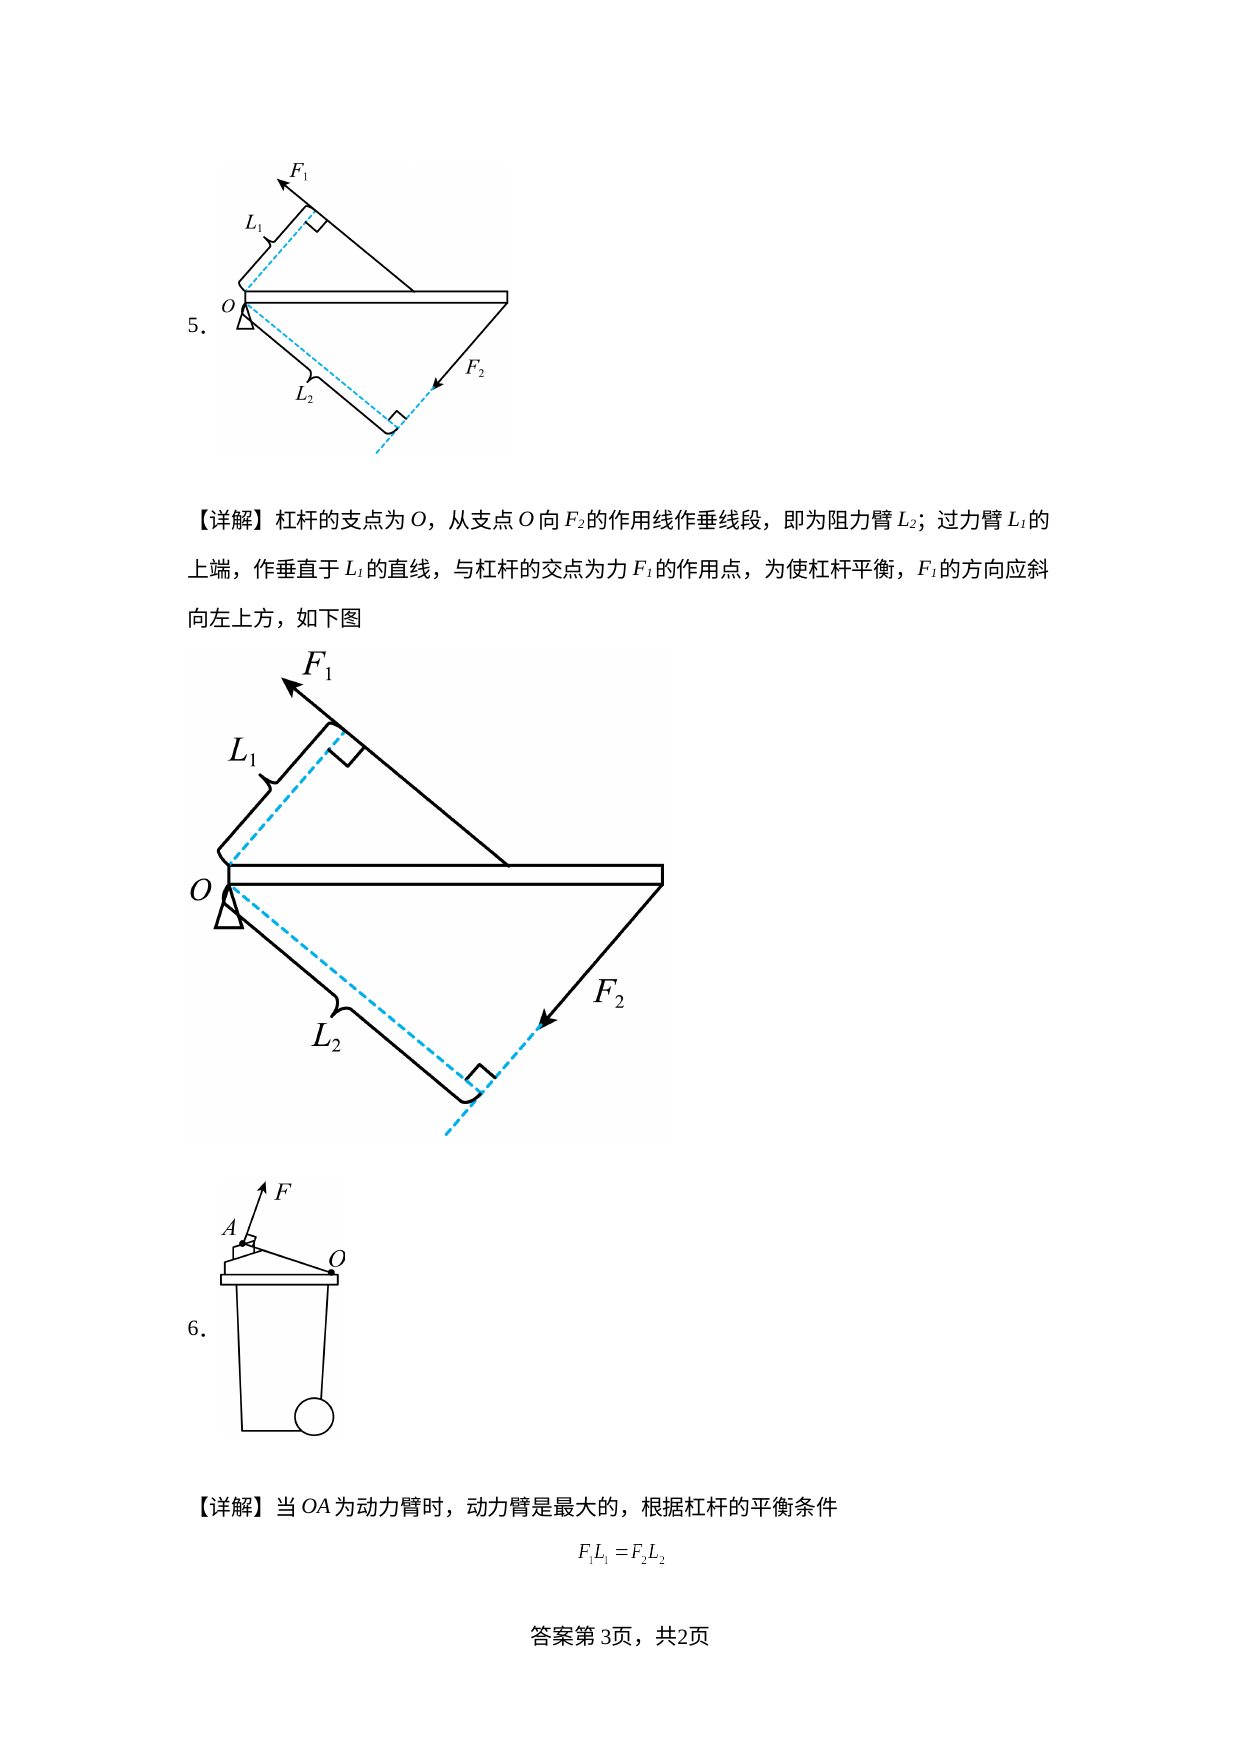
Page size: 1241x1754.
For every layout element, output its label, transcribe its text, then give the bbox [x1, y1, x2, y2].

text 【详解】杠杆的支点为O，从支点O向F2的作用线作垂线段，即为阻力臂L2；过力臂L1的上端，作垂直于L1的直线，与杠杆的交点为力F1的作用点，为使杠杆平衡，F1的方向应斜向左上方，如下图 [187, 503, 1053, 633]
picture [187, 648, 667, 1143]
picture [220, 1181, 345, 1436]
text 【详解】当OA为动力臂时，动力臂是最大的，根据杠杆的平衡条件 [187, 1489, 1053, 1522]
text 6． [187, 1181, 1053, 1474]
picture [220, 162, 509, 458]
